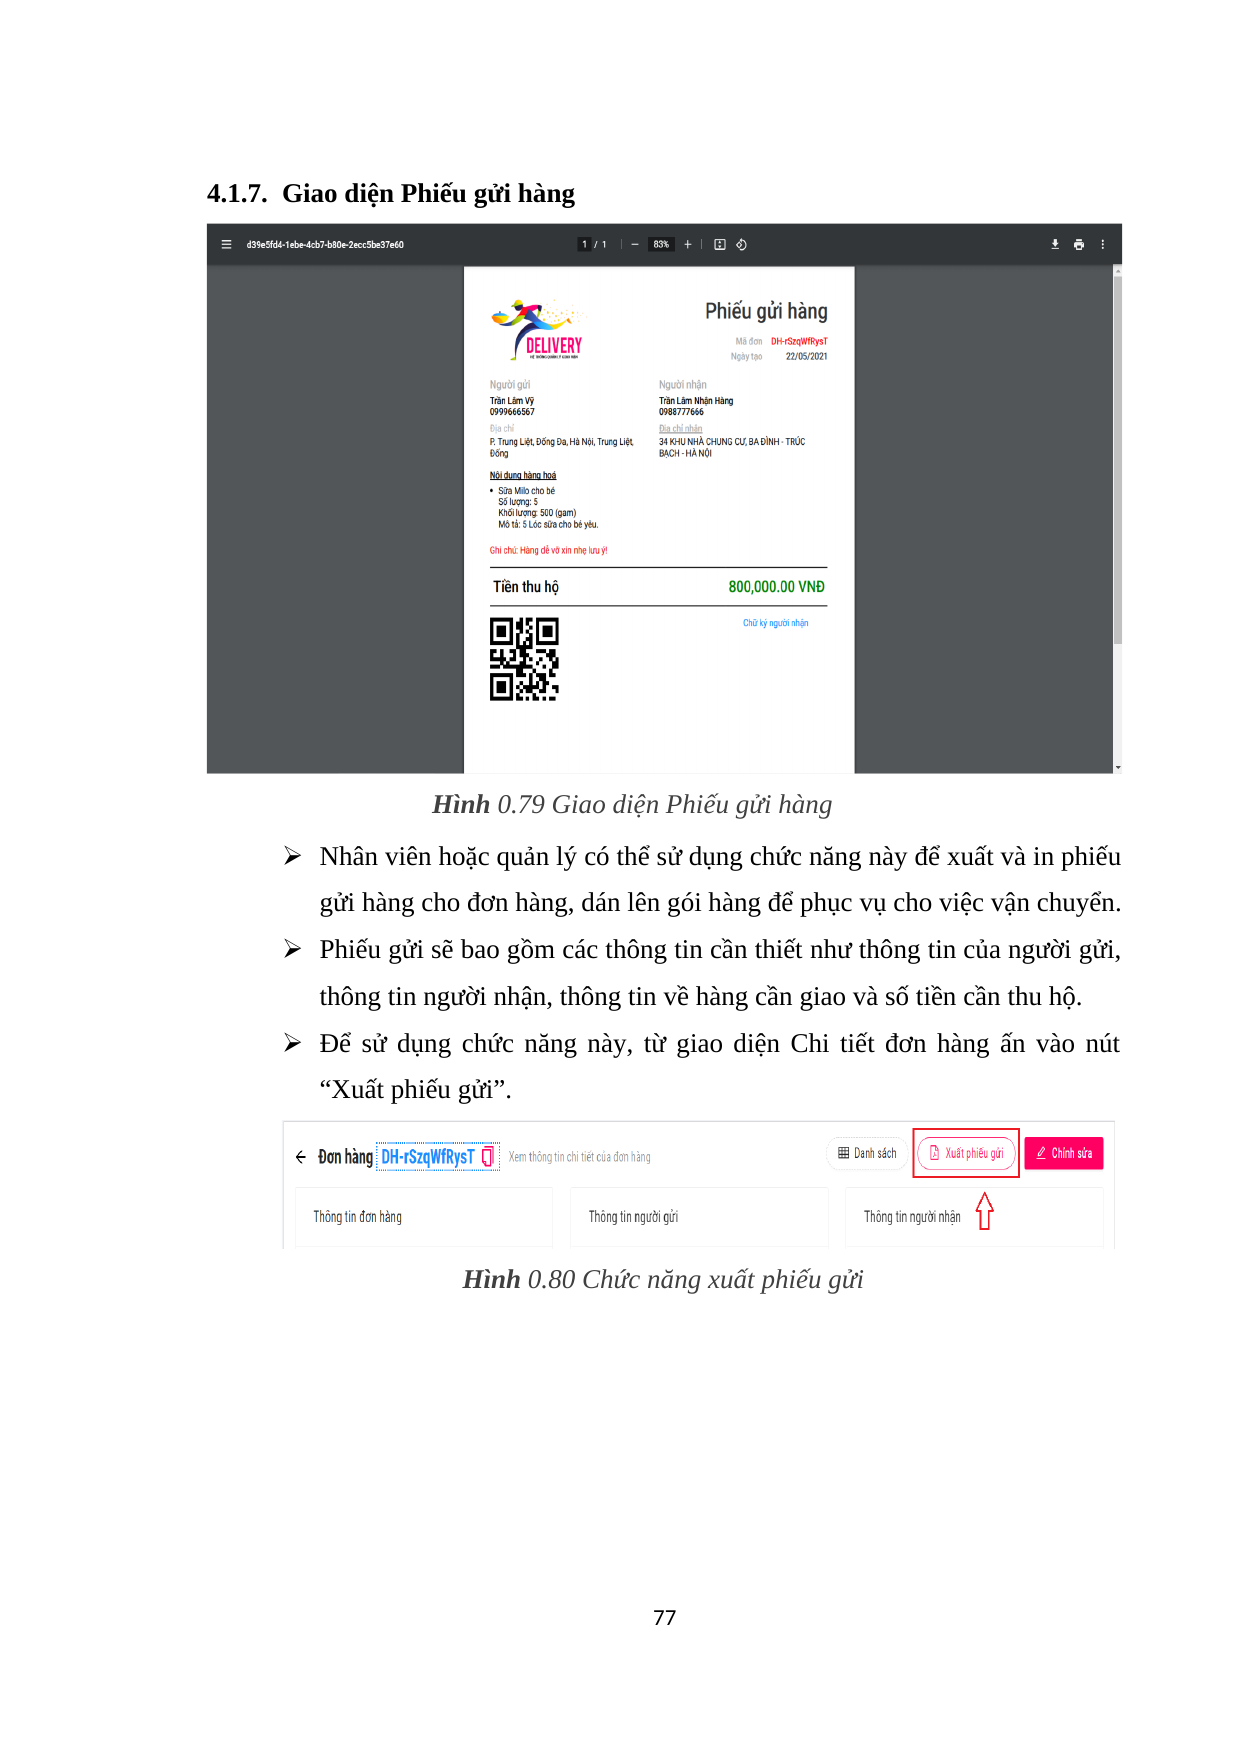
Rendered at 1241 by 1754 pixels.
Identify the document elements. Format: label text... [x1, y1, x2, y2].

list Để sử dụng chức năng này, từ giao diện Chi tiết đơn hàng ấn vào nút “Xuất phiếu gửi”. [282, 1027, 1122, 1104]
list Nhân viên hoặc quản lý có thể sử dụng chức năng này để xuất và in phiếu gửi hàng cho đơn hàng, dán lên gói hàng để phục vụ cho việc vận chuyển. [282, 840, 1122, 918]
list Phiếu gửi sẽ bao gồm các thông tin cần thiết như thông tin của người gửi, thông tin người nhận, thông tin về hàng cần giao và số tiền cần thu hộ. [282, 933, 1122, 1011]
subtitle Giao diện Phiếu gửi hàng [207, 177, 1122, 208]
picture [281, 1120, 1115, 1249]
picture [206, 223, 1123, 774]
